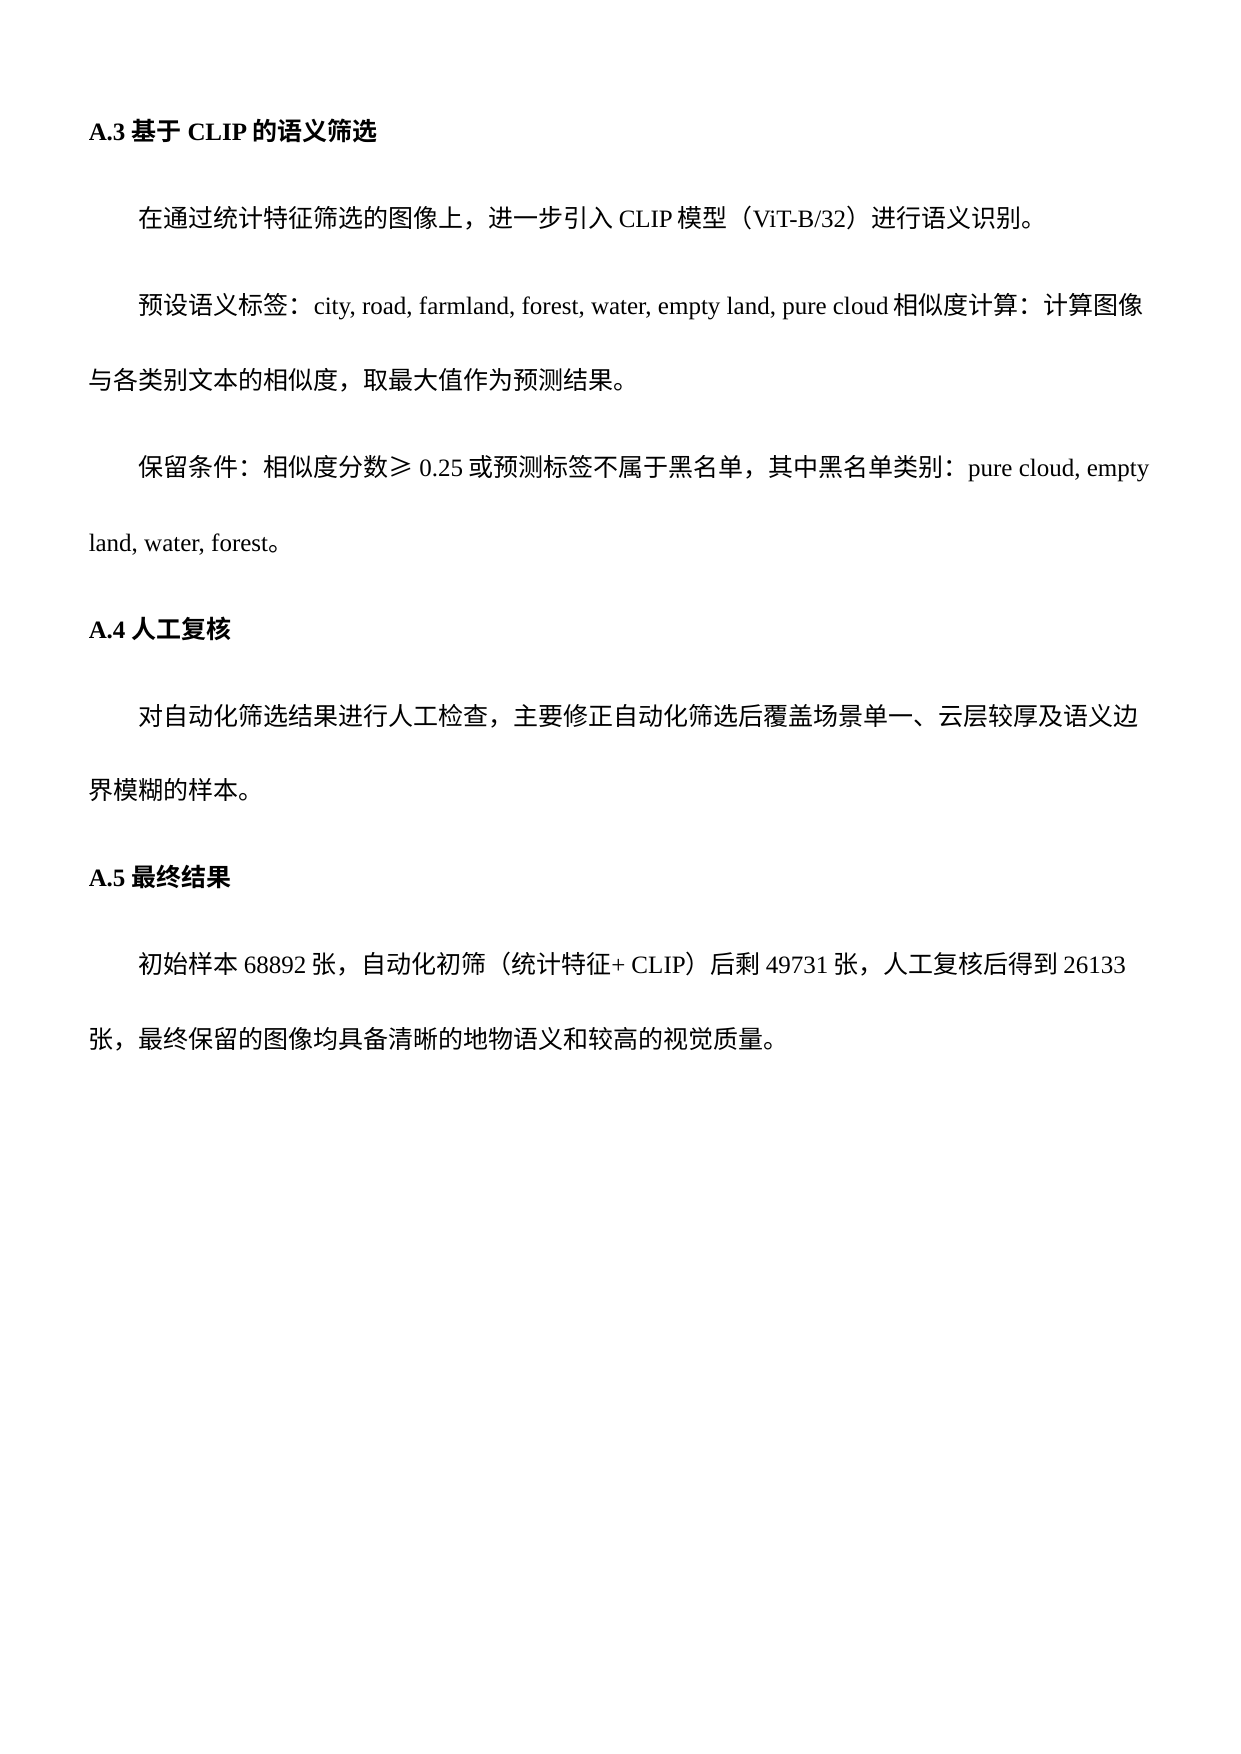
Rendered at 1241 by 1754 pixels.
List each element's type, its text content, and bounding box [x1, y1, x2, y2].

text 保留条件：相似度分数≥ 0.25或预测标签不属于黑名单，其中黑名单类别：pure cloud, empty land, water, forest。 [88, 433, 1152, 573]
text A.5 最终结果 [88, 843, 1152, 908]
text 初始样本68892张，自动化初筛（统计特征+ CLIP）后剩49731张，人工复核后得到26133张，最终保留的图像均具备清晰的地物语义和较高的视觉质量。 [88, 931, 1152, 1070]
text 预设语义标签：city, road, farmland, forest, water, empty land, pure cloud相似度计算：计算图像与各类别文本的相似度，取最大值作为预测结果。 [88, 271, 1152, 411]
text 对自动化筛选结果进行人工检查，主要修正自动化筛选后覆盖场景单一、云层较厚及语义边界模糊的样本。 [88, 682, 1152, 821]
text A.4 人工复核 [88, 595, 1152, 660]
text A.3 基于 CLIP 的语义筛选 [88, 97, 1152, 162]
text 在通过统计特征筛选的图像上，进一步引入CLIP模型（ViT-B/32）进行语义识别。 [88, 184, 1152, 249]
